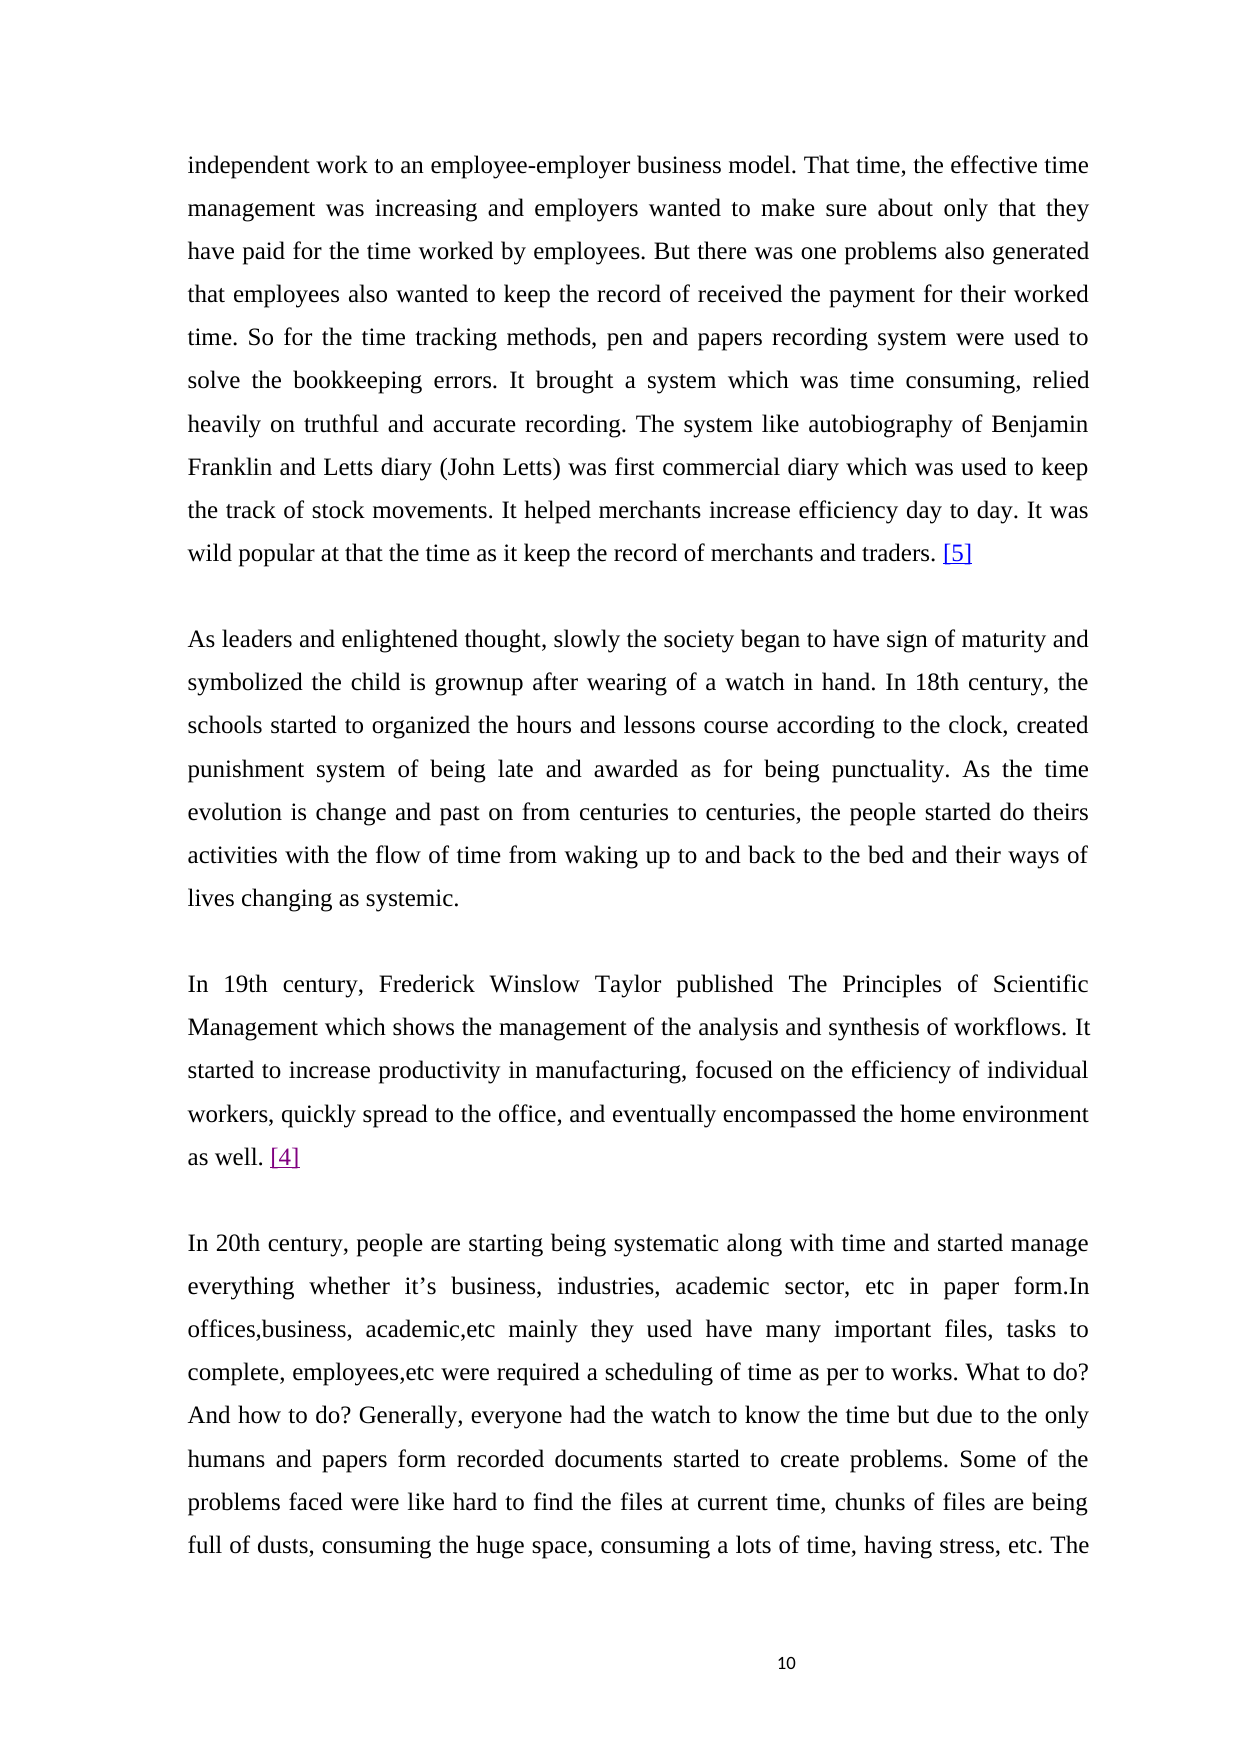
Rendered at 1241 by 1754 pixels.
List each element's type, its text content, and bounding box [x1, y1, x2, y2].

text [187, 1228, 1090, 1559]
text As leaders and enlightened thought, slowly the society began to have sign of maturity and symbolized the child is grownup after wearing of a watch in hand. In 18th century, the schools started to organized the hours and lessons course according to the clock, created punishment system of being late and awarded as for being punctuality. As the time evolution is change and past on from centuries to centuries, the people started do theirs activities with the flow of time from waking up to and back to the bed and their ways of lives changing as systemic. [187, 624, 1090, 912]
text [187, 150, 1090, 567]
text In 19th century, Frederick Winslow Taylor published The Principles of Scientific Management which shows the management of the analysis and synthesis of workflows. It started to increase productivity in manufacturing, focused on the efficiency of individual workers, quickly spread to the office, and eventually encompassed the home environment as well. [4] [187, 969, 1090, 1171]
